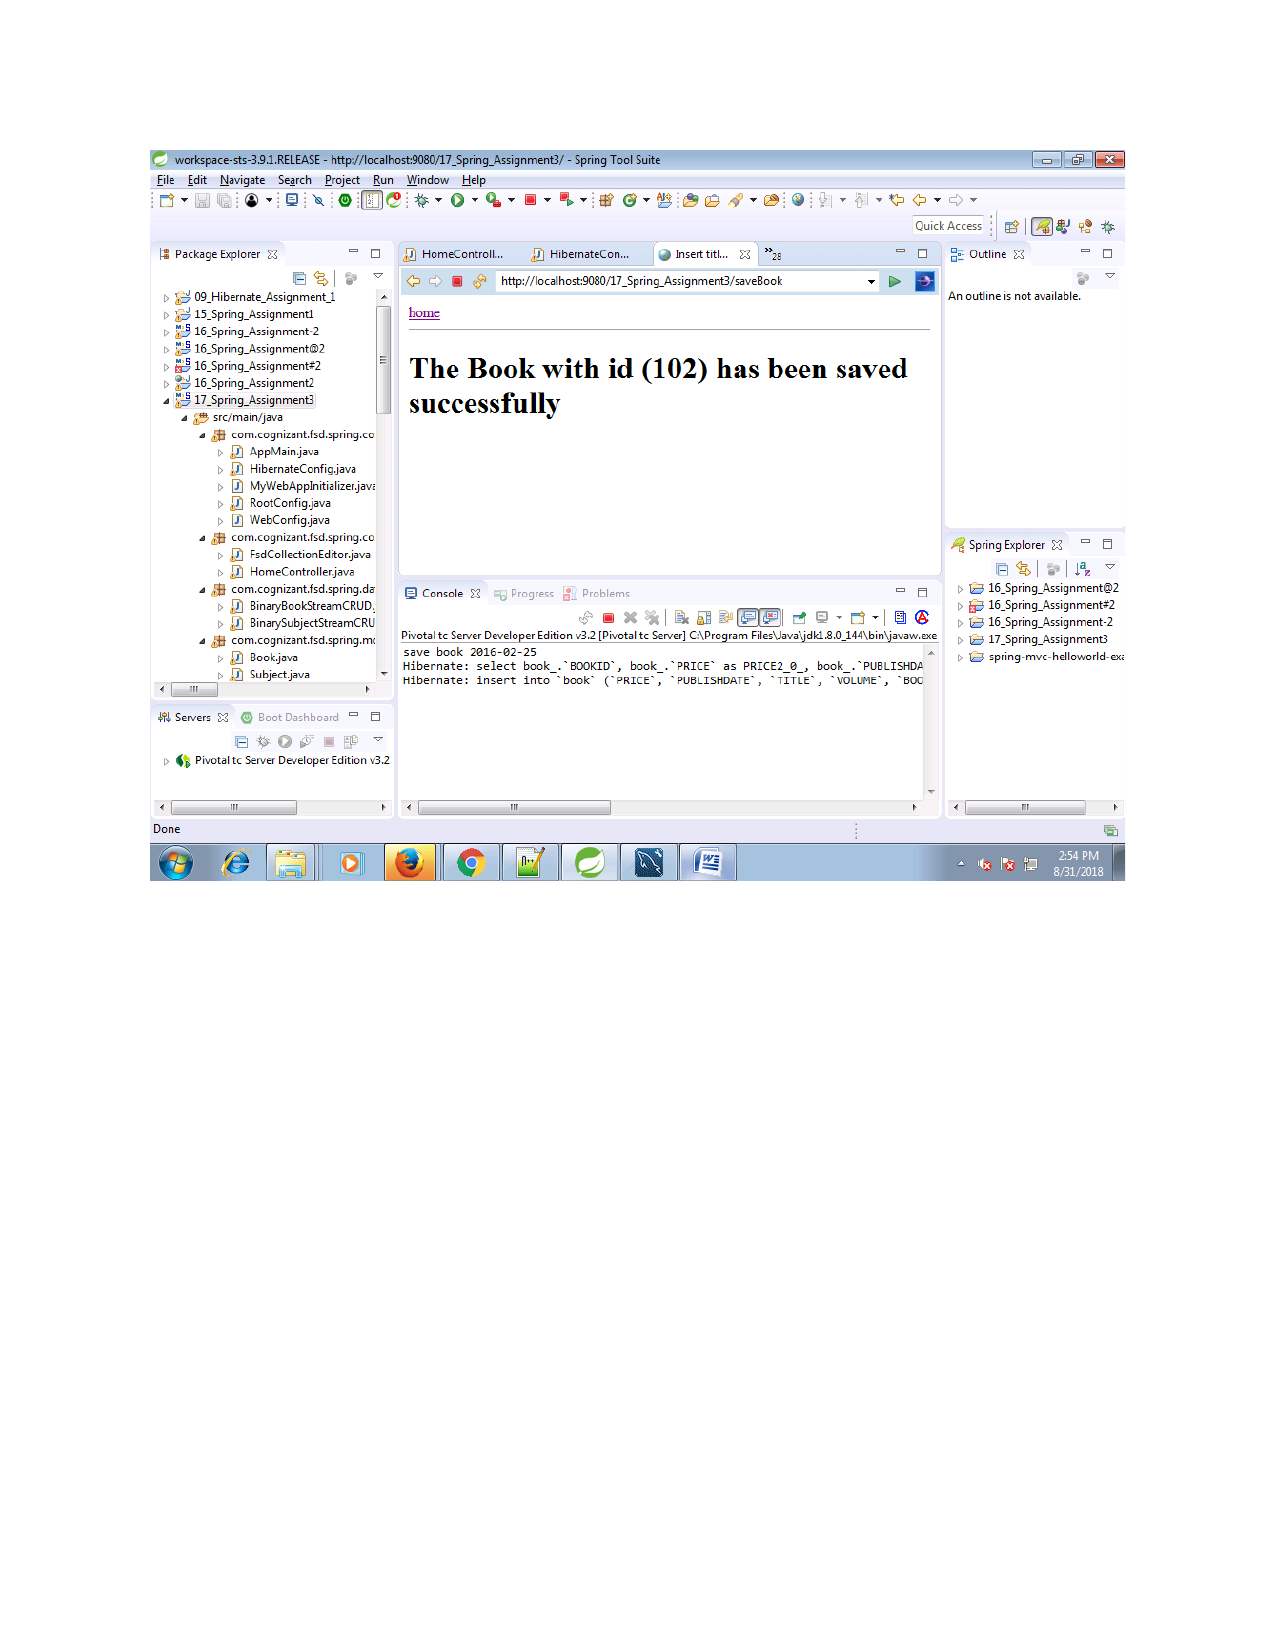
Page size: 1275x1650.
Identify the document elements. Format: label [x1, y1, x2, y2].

picture [150, 150, 1125, 881]
